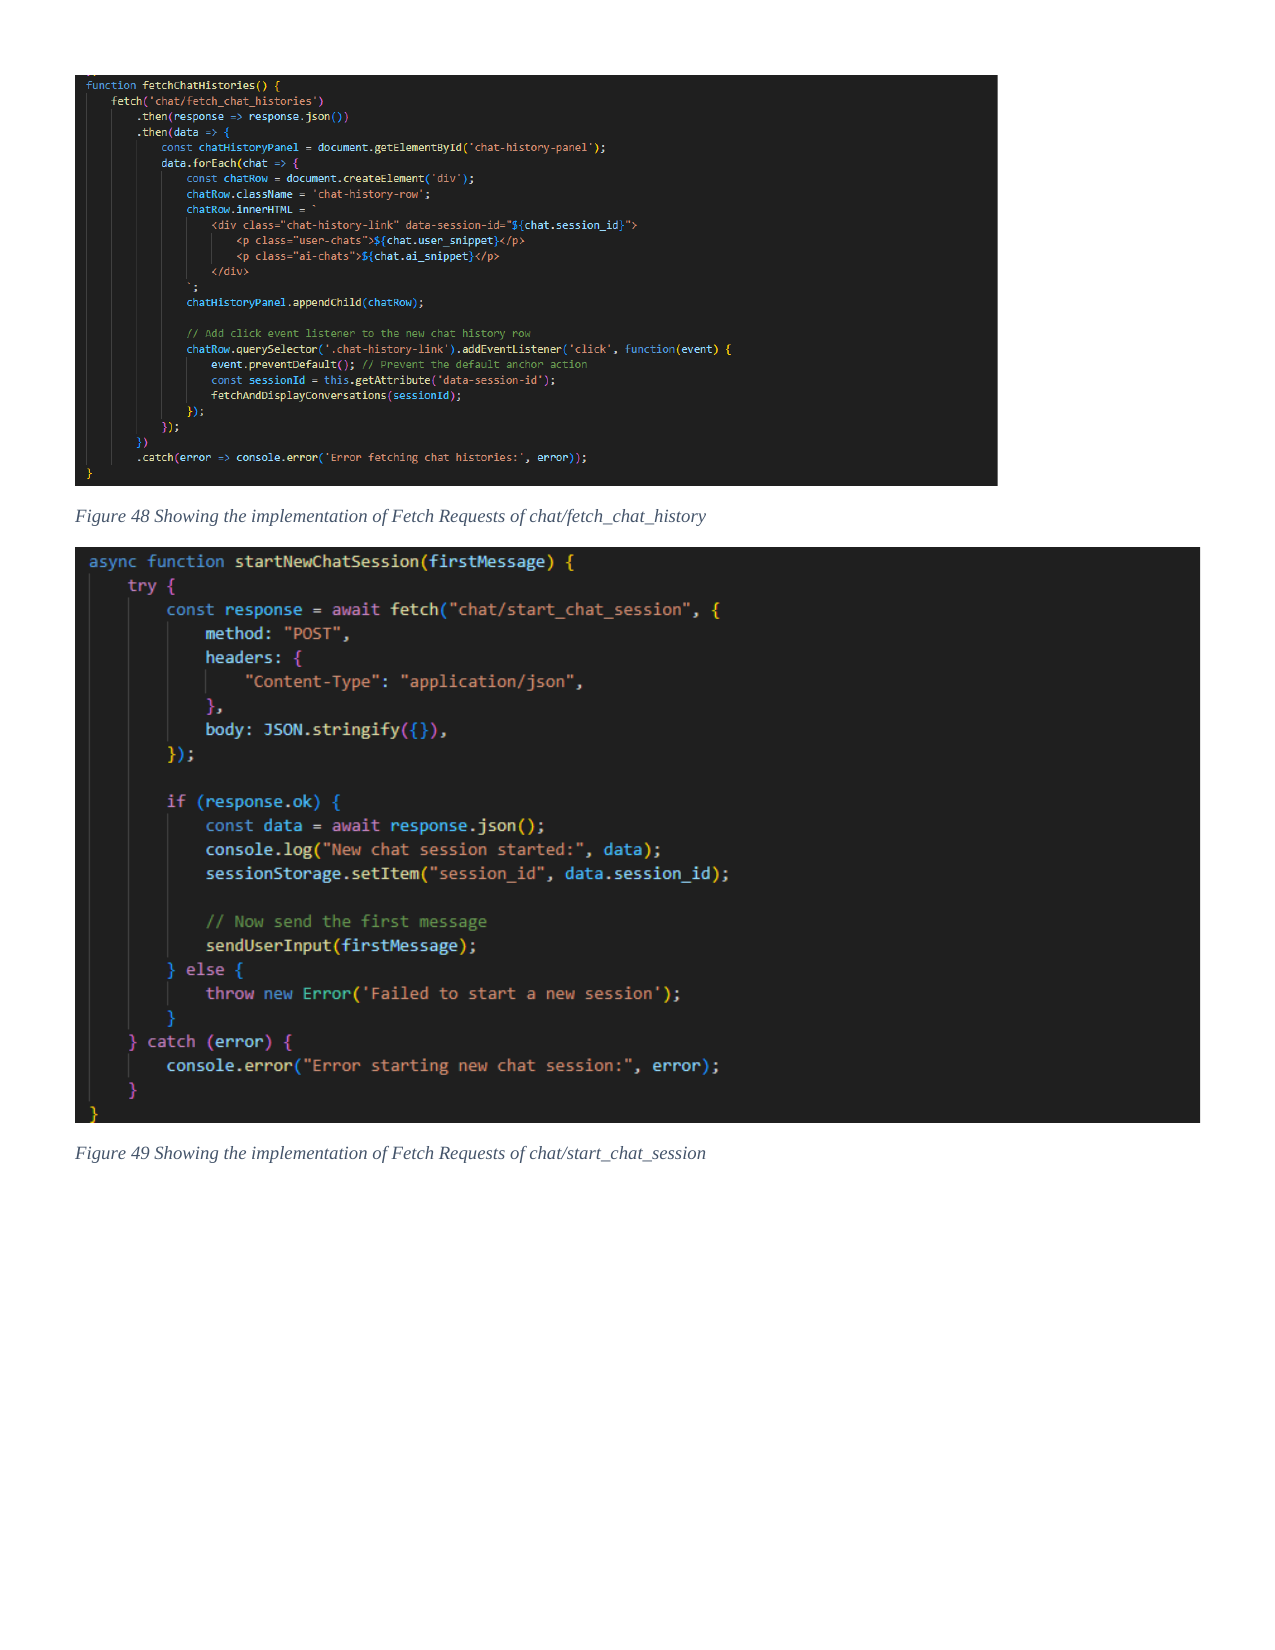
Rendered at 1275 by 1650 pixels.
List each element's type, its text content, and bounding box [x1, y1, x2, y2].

picture [75, 547, 1200, 1123]
picture [75, 75, 998, 486]
